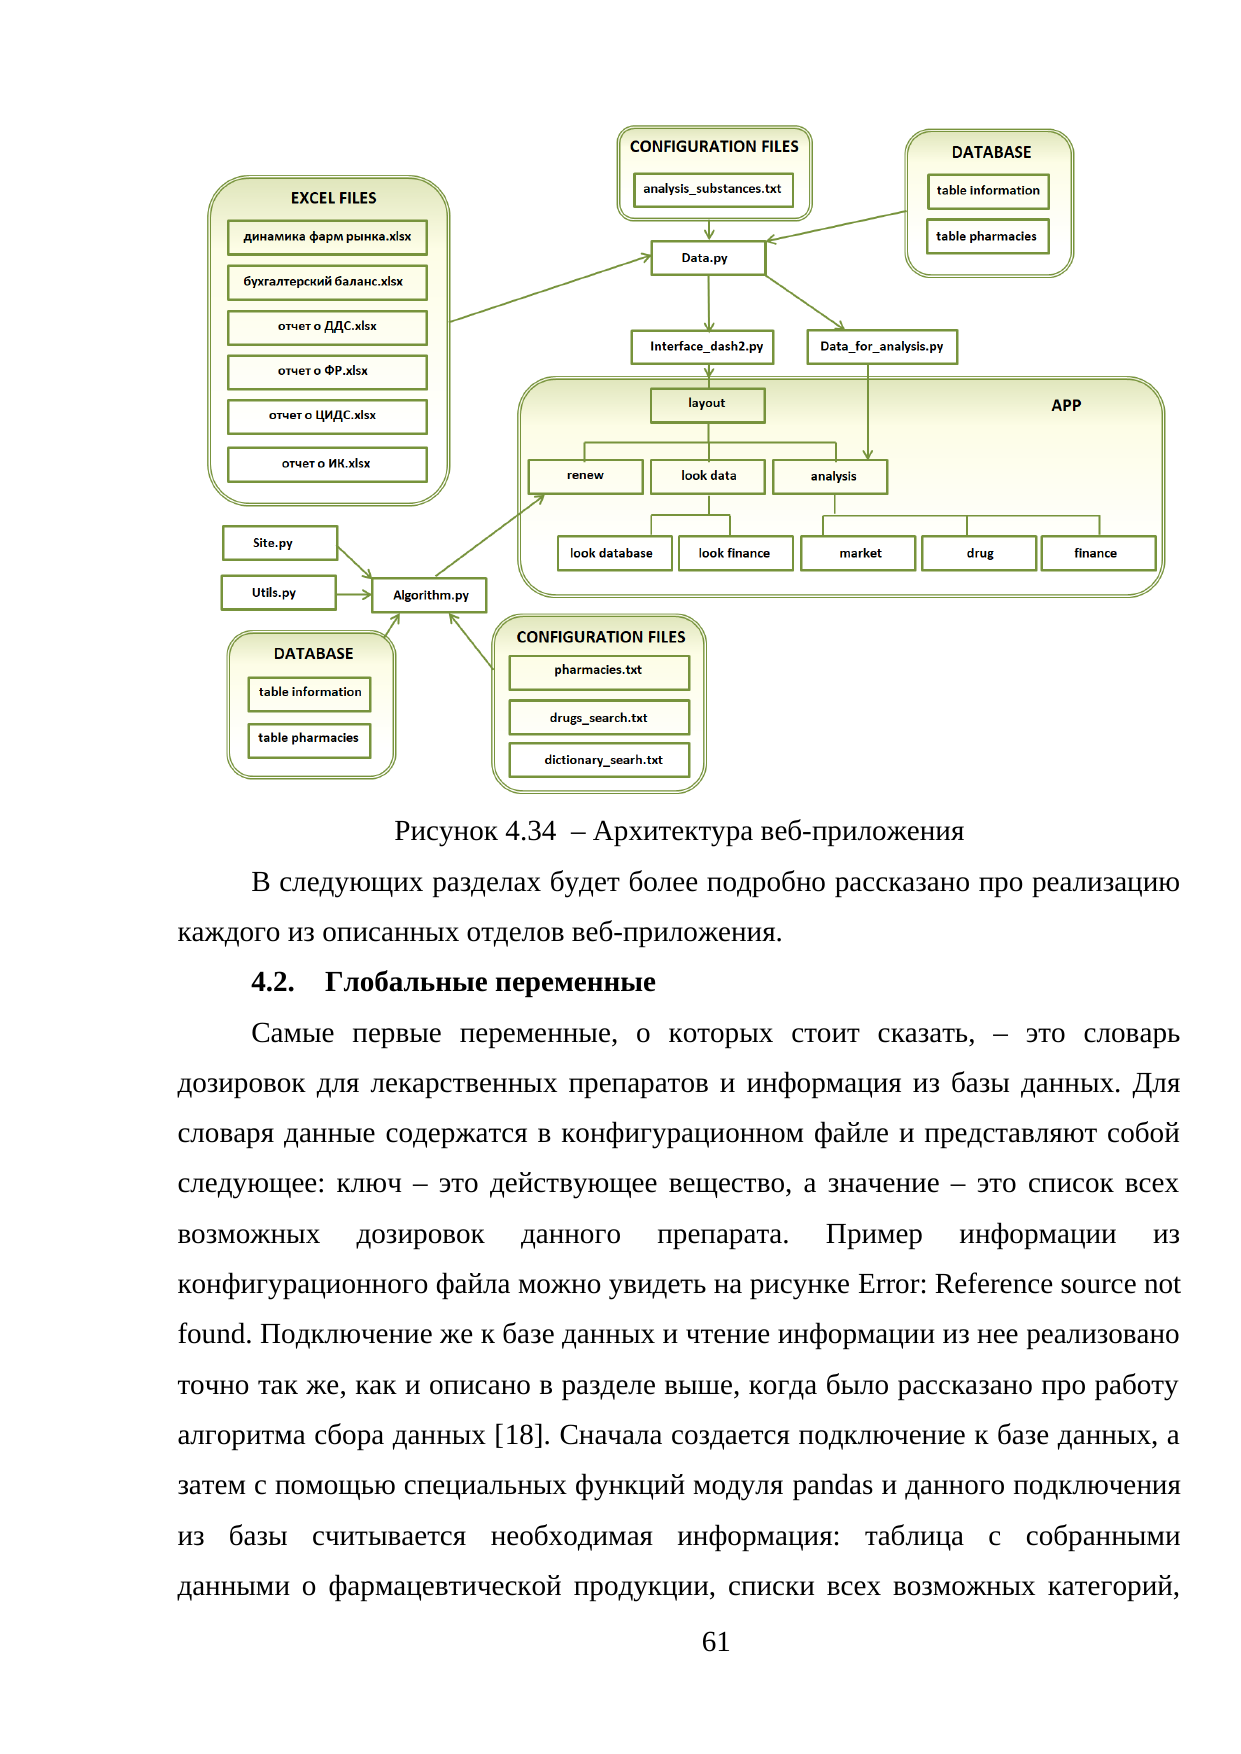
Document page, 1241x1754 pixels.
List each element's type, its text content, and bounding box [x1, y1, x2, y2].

picture [192, 118, 1167, 797]
text В следующих разделах будет более подробно рассказано про реализацию каждого из описанных отделов веб-приложения. [177, 864, 1181, 948]
subtitle Глобальные переменные [177, 964, 1181, 998]
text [177, 1015, 1181, 1602]
